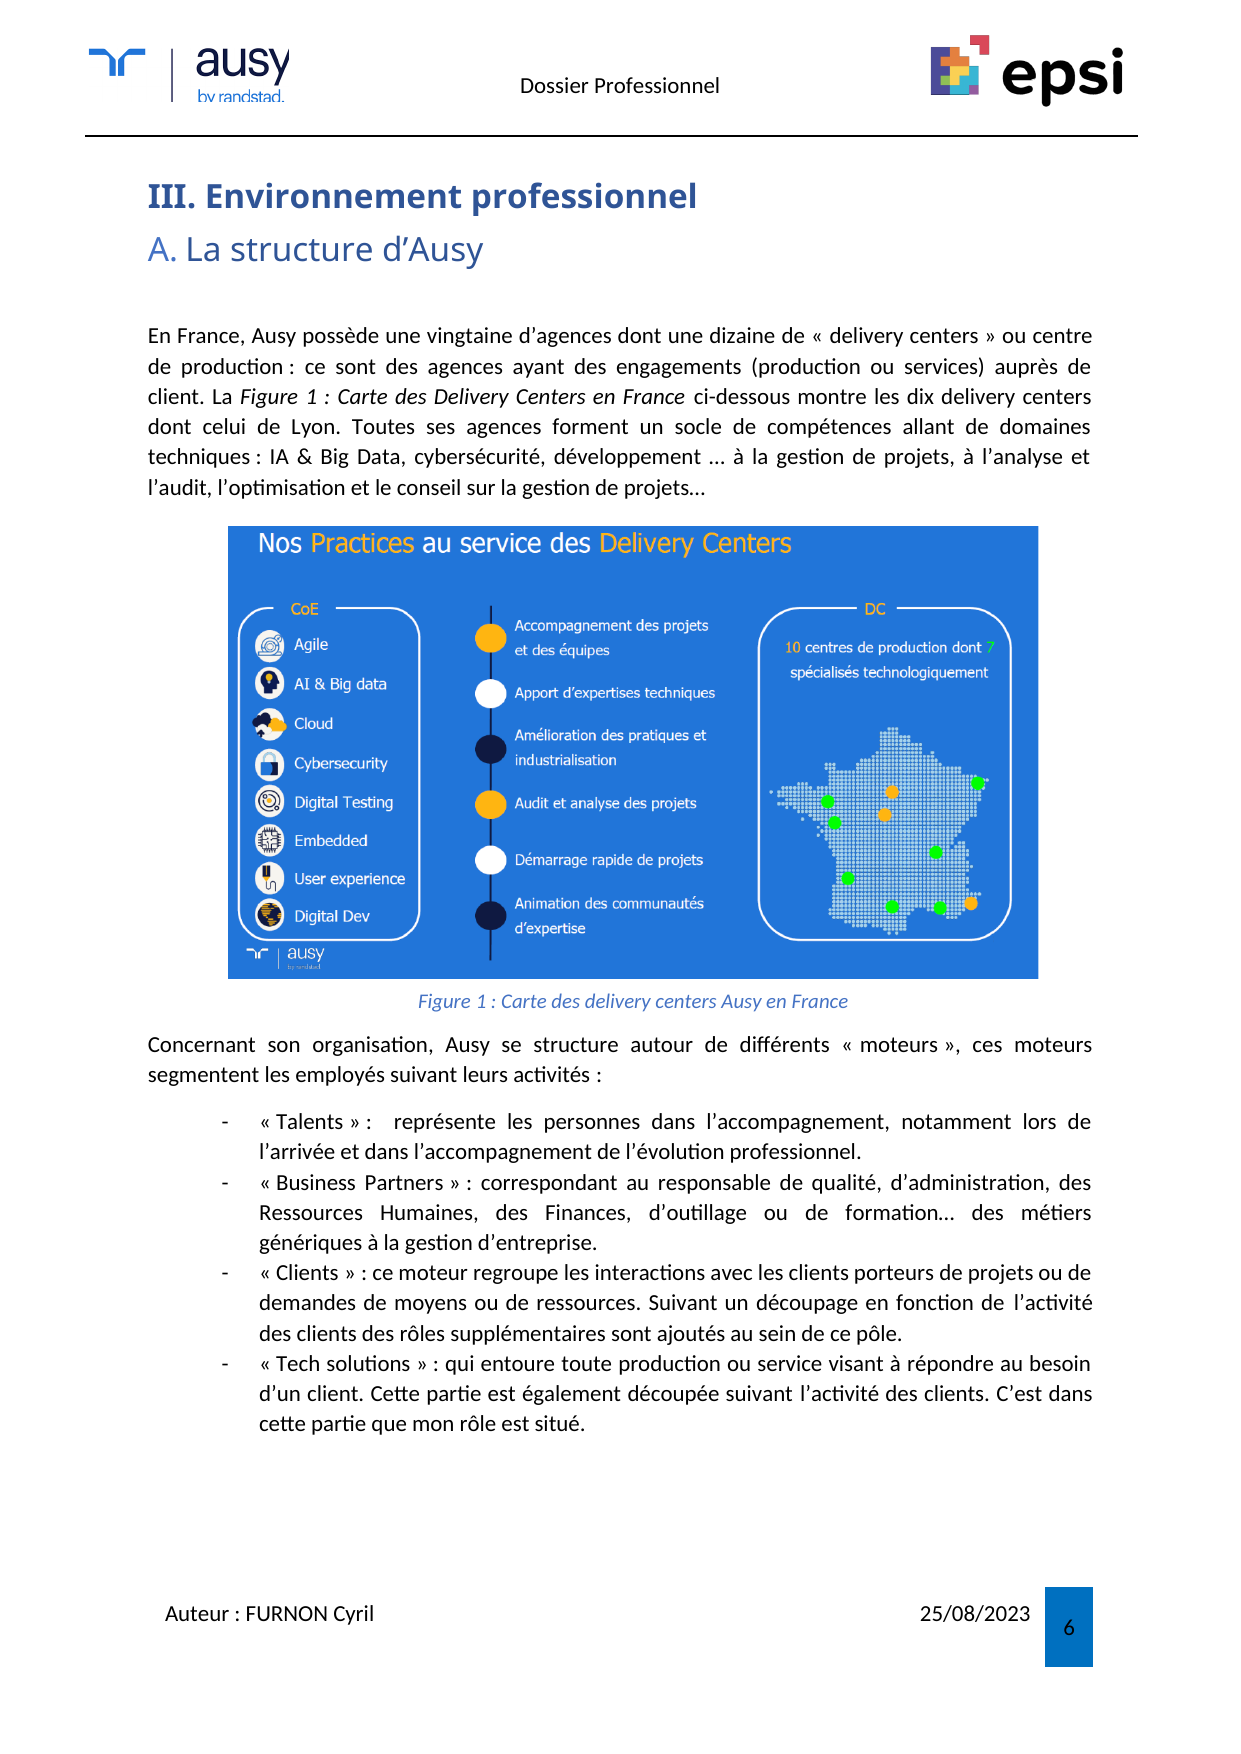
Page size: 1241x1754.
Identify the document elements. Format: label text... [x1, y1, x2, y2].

subtitle III. Environnement professionnel [148, 173, 1093, 218]
list « Business Partners » : correspondant au responsable de qualité, d’administration, des Ressources Humaines, des Finances, d’outillage ou de formation… des métiers génériques à la gestion d’entreprise. [221, 1168, 1093, 1256]
subtitle La structure d’Ausy [148, 226, 1093, 271]
list « Tech solutions » : qui entoure toute production ou service visant à répondre au besoin d’un client. Cette partie est également découpée suivant l’activité des clients. C’est dans cette partie que mon rôle est situé. [221, 1349, 1093, 1437]
text En France, Ausy possède une vingtaine d’agences dont une dizaine de « delivery centers » ou centre de production : ce sont des agences ayant des engagements (production ou services) auprès de client. La Figure 1 : Carte des Delivery Centers en France ci-dessous montre les dix delivery centers dont celui de Lyon. Toutes ses agences forment un socle de compétences allant de domaines techniques : IA & Big Data, cybersécurité, développement … à la gestion de projets, à l’analyse et l’audit, l’optimisation et le conseil sur la gestion de projets… [148, 322, 1093, 501]
list « Clients » : ce moteur regroupe les interactions avec les clients porteurs de projets ou de demandes de moyens ou de ressources. Suivant un découpage en fonction de l’activité des clients des rôles supplémentaires sont ajoutés au sein de ce pôle. [221, 1258, 1093, 1347]
picture [228, 526, 1039, 979]
list « Talents » : représente les personnes dans l’accompagnement, notamment lors de l’arrivée et dans l’accompagnement de l’évolution professionnel. [221, 1107, 1093, 1165]
picture [88, 48, 289, 102]
